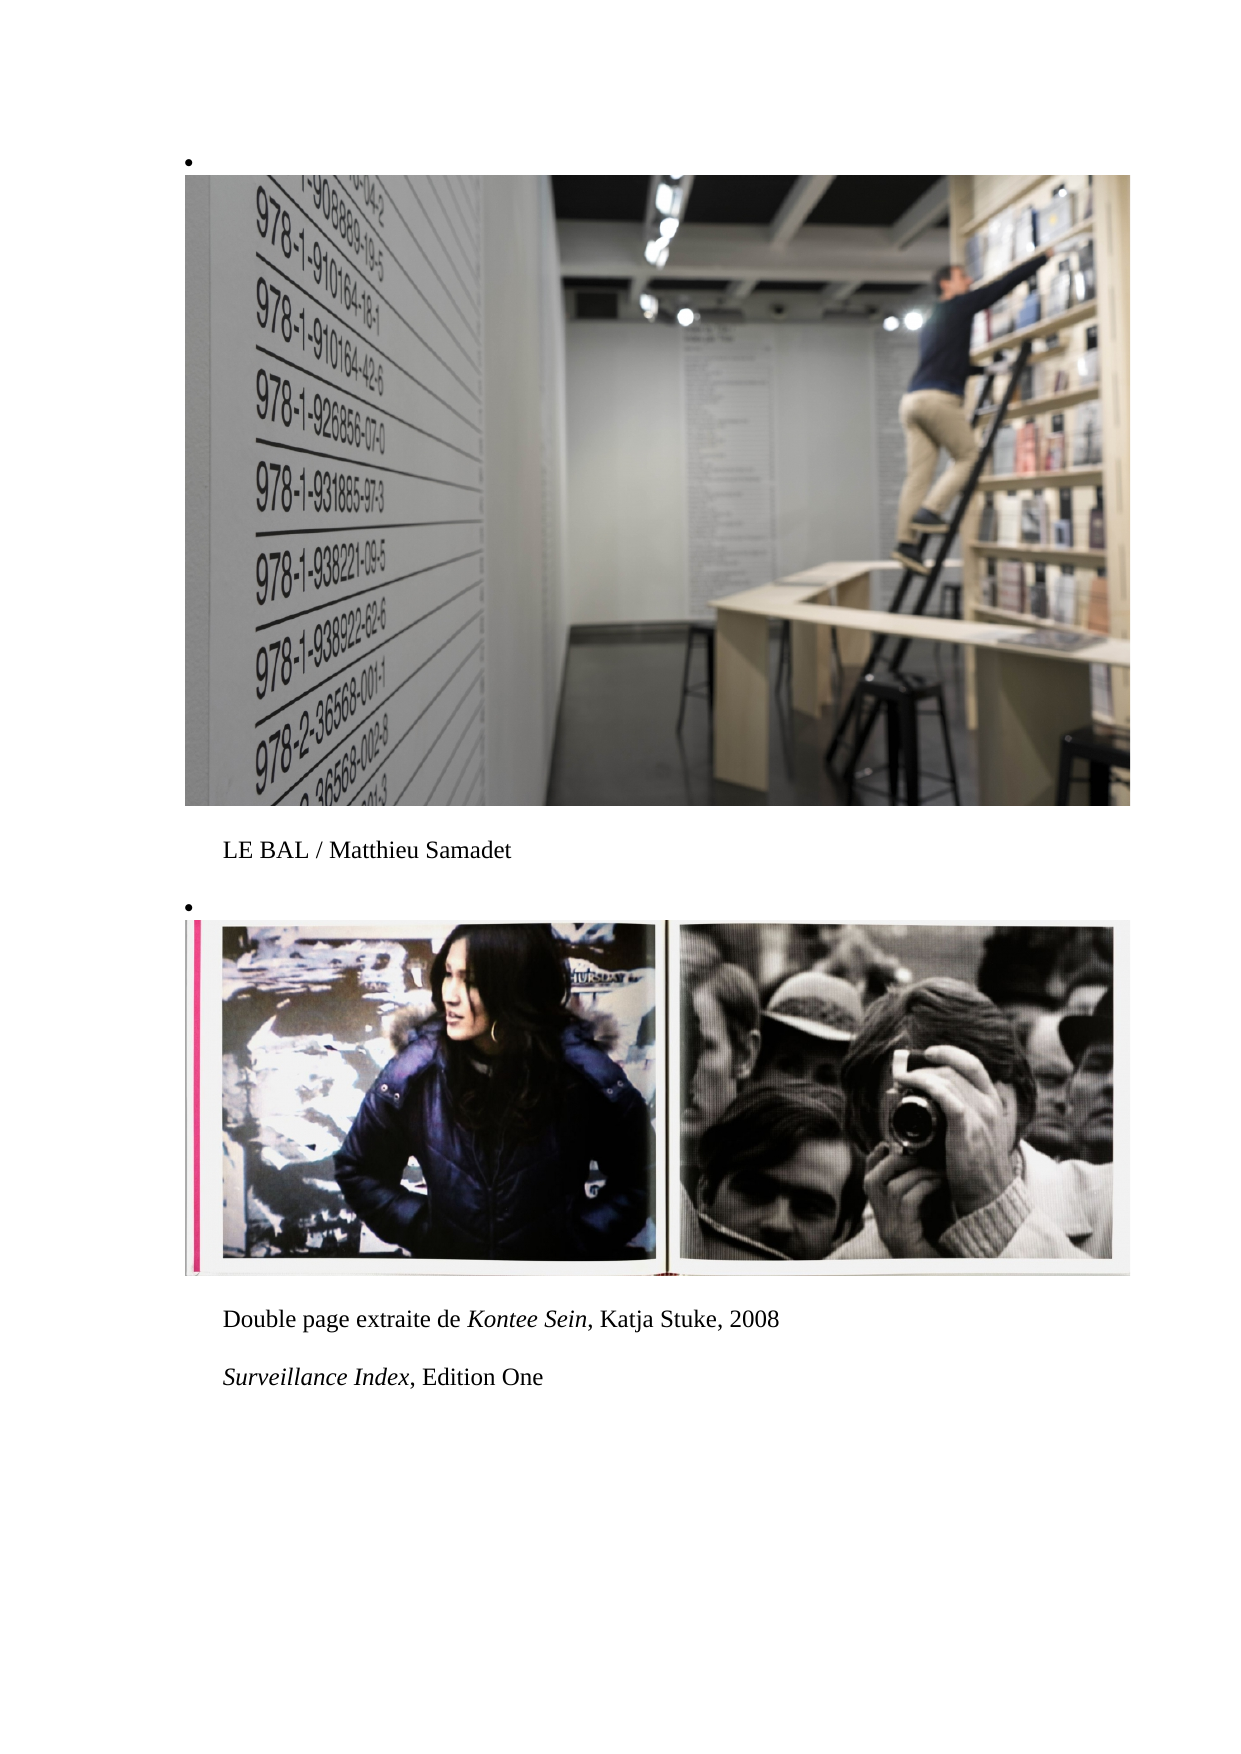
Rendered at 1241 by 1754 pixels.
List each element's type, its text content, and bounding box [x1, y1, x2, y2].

text Double page extraite de Kontee Sein, Katja Stuke, 2008 [223, 1304, 1093, 1333]
picture [185, 920, 1130, 1276]
text LE BAL / Matthieu Samadet [223, 835, 1093, 863]
text Surveillance Index, Edition One [223, 1362, 1093, 1391]
picture [185, 175, 1130, 806]
